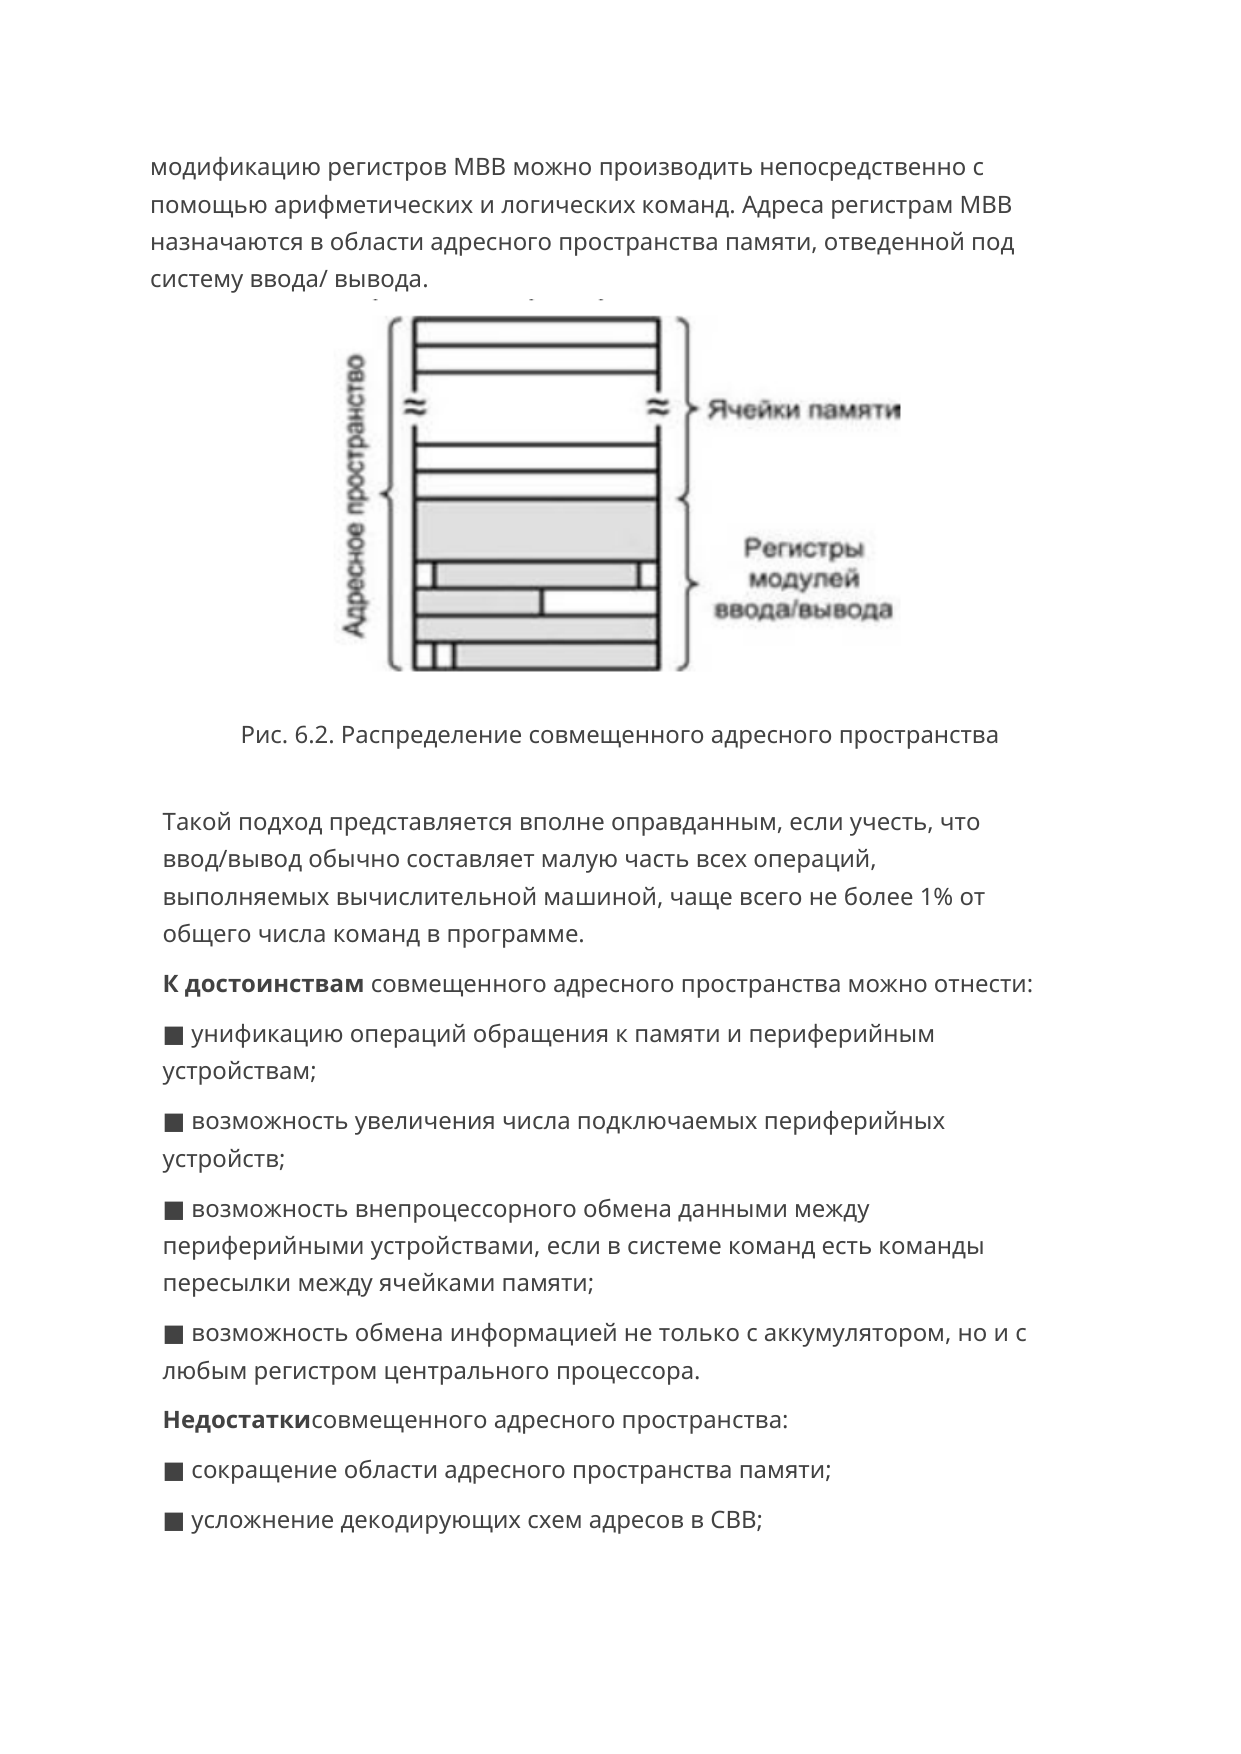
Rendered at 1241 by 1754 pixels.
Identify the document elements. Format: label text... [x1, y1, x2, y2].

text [150, 150, 1090, 295]
picture [320, 299, 920, 714]
text ■ возможность внепроцессорного обмена данными между периферийными устрой­ствами, если в системе команд есть команды пересылки между ячейками памяти; [162, 1191, 1042, 1299]
text Рис. 6.2. Распределение совмещенного адресного пространства [150, 717, 1090, 750]
text ■ сокращение области адресного пространства памяти; [162, 1453, 1042, 1486]
text Недостаткисовмещенного адресного пространства: [162, 1403, 1042, 1436]
text К достоинствам совмещенного адресного пространства можно отнести: [162, 967, 1042, 999]
text ■ унификацию операций обращения к памяти и периферийным устройствам; [162, 1017, 1042, 1087]
text Такой подход представляется вполне оправданным, если учесть, что ввод/вывод обычно составляет малую часть всех операций, выполняемых вычислительной ма­шиной, чаще всего не более 1% от общего числа команд в программе. [162, 805, 1042, 949]
text ■ возможность обмена информацией не только с аккумулятором, но и с любым регистром центрального процессора. [162, 1316, 1042, 1386]
text ■ усложнение декодирующих схем адресов в СВВ; [162, 1503, 1042, 1536]
text ■ возможность увеличения числа подключаемых периферийных устройств; [162, 1104, 1042, 1174]
